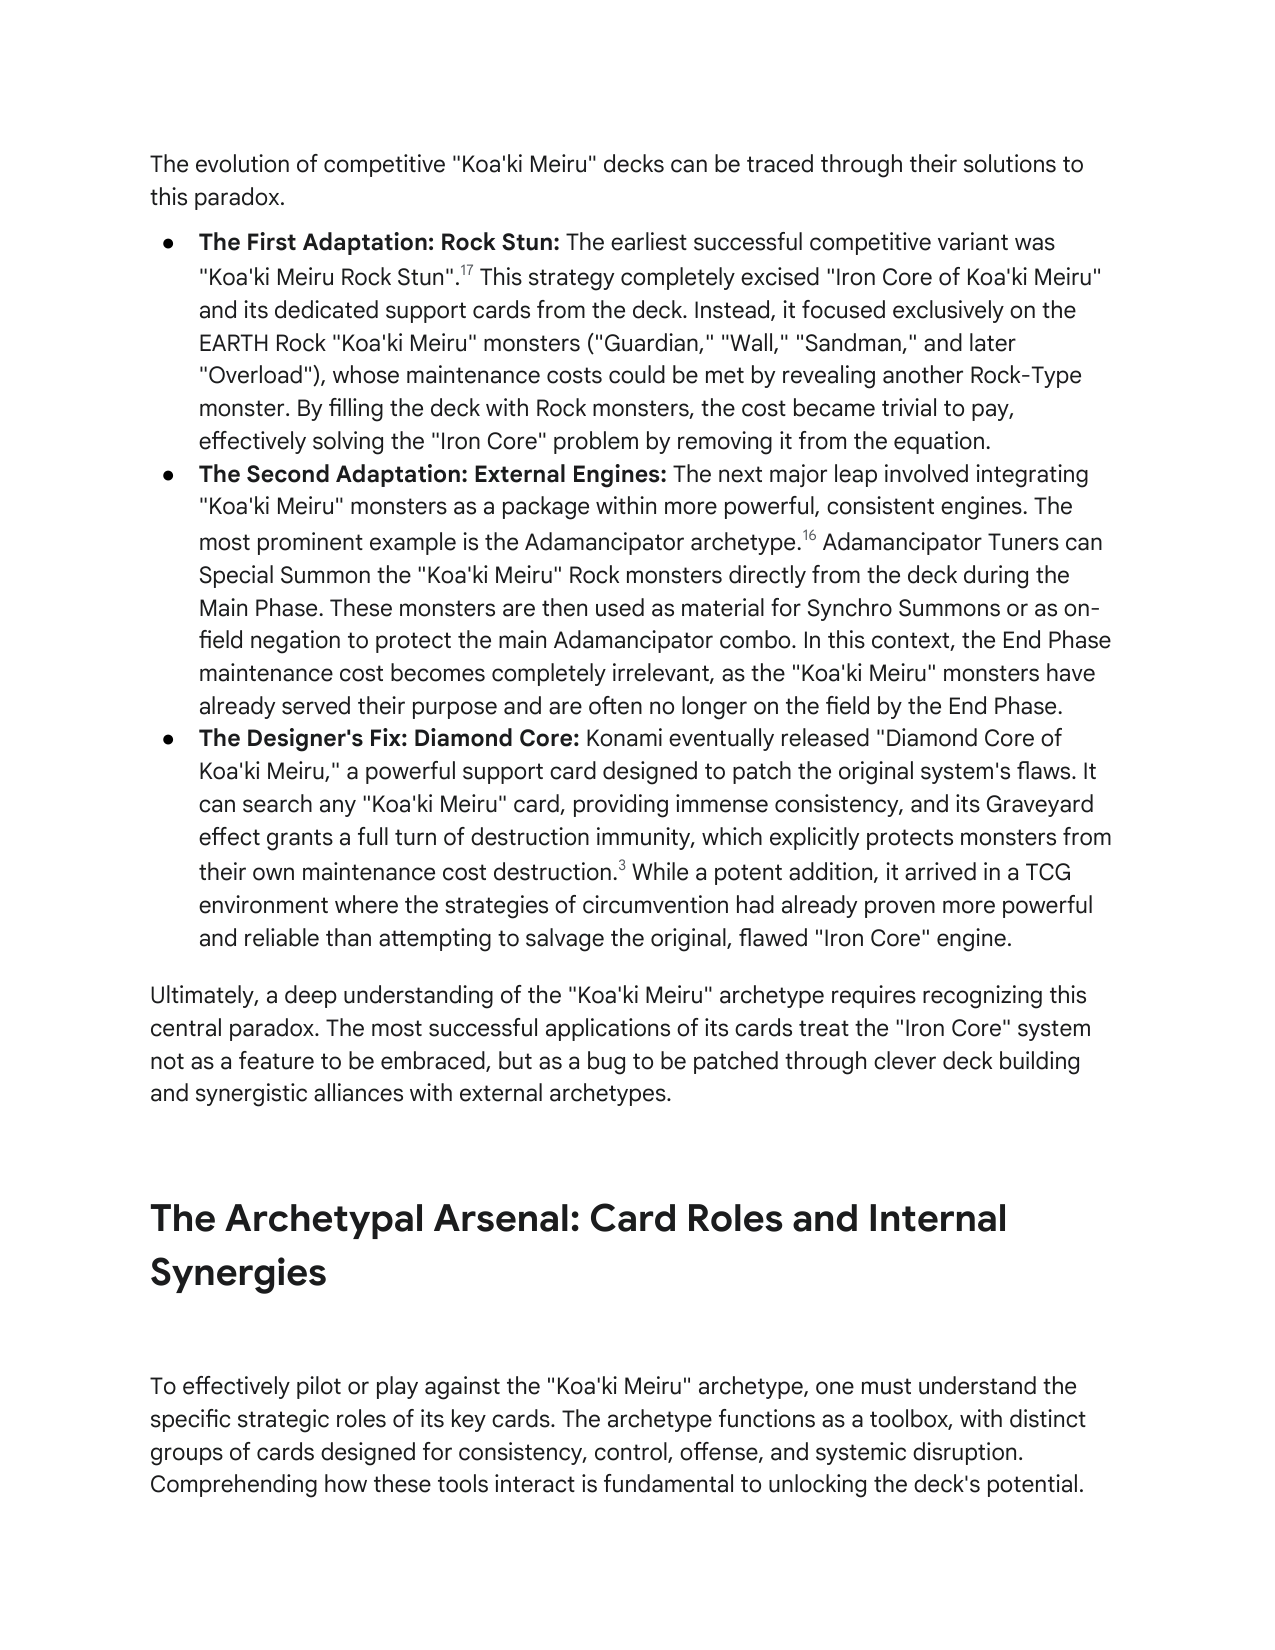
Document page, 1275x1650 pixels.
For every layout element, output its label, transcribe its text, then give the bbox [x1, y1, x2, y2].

text Ultimately, a deep understanding of the "Koa'ki Meiru" archetype requires recognizing this central paradox. The most successful applications of its cards treat the "Iron Core" system not as a feature to be embraced, but as a bug to be patched through clever deck building and synergistic alliances with external archetypes. [150, 982, 1125, 1108]
list The Second Adaptation: External Engines: The next major leap involved integrating "Koa'ki Meiru" monsters as a package within more powerful, consistent engines. The most prominent example is the Adamancipator archetype.16 Adamancipator Tuners can Special Summon the "Koa'ki Meiru" Rock monsters directly from the deck during the Main Phase. These monsters are then used as material for Synchro Summons or as on-field negation to protect the main Adamancipator combo. In this context, the End Phase maintenance cost becomes completely irrelevant, as the "Koa'ki Meiru" monsters have already served their purpose and are often no longer on the field by the End Phase. [161, 460, 1125, 721]
text The evolution of competitive "Koa'ki Meiru" decks can be traced through their solutions to this paradox. [150, 150, 1125, 211]
list The Designer's Fix: Diamond Core: Konami eventually released "Diamond Core of Koa'ki Meiru," a powerful support card designed to patch the original system's flaws. It can search any "Koa'ki Meiru" card, providing immense consistency, and its Graveyard effect grants a full turn of destruction immunity, which explicitly protects monsters from their own maintenance cost destruction.3 While a potent addition, it arrived in a TCG environment where the strategies of circumvention had already proven more powerful and reliable than attempting to salvage the original, flawed "Iron Core" engine. [161, 724, 1125, 953]
text To effectively pilot or play against the "Koa'ki Meiru" archetype, one must understand the specific strategic roles of its key cards. The archetype functions as a toolbox, with distinct groups of cards designed for consistency, control, offense, and systemic disruption. Comprehending how these tools interact is fundamental to unlocking the deck's potential. [150, 1372, 1125, 1499]
list The First Adaptation: Rock Stun: The earliest successful competitive variant was "Koa'ki Meiru Rock Stun".17 This strategy completely excised "Iron Core of Koa'ki Meiru" and its dedicated support cards from the deck. Instead, it focused exclusively on the EARTH Rock "Koa'ki Meiru" monsters ("Guardian," "Wall," "Sandman," and later "Overload"), whose maintenance costs could be met by revealing another Rock-Type monster. By filling the deck with Rock monsters, the cost became trivial to pay, effectively solving the "Iron Core" problem by removing it from the equation. [161, 228, 1125, 456]
subtitle The Archetypal Arsenal: Card Roles and Internal Synergies [150, 1195, 1125, 1296]
